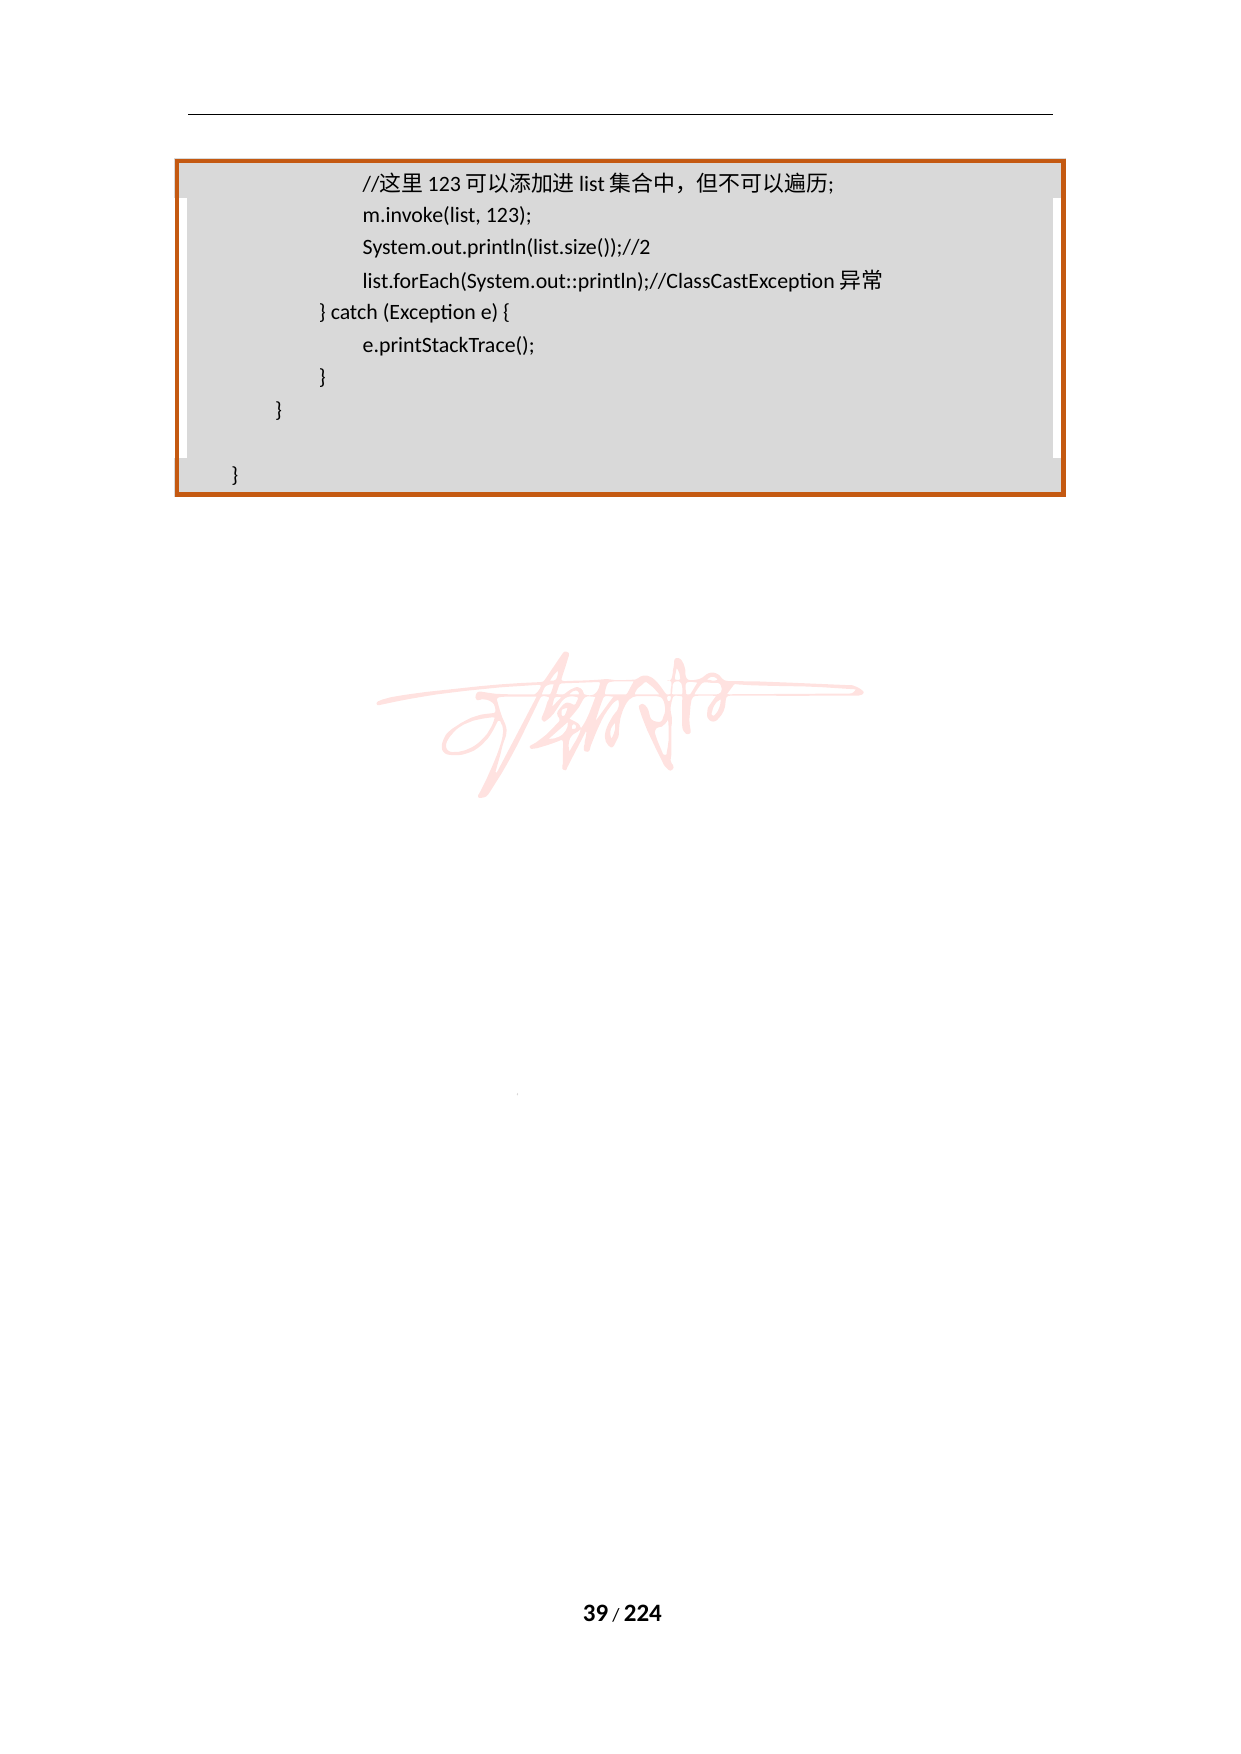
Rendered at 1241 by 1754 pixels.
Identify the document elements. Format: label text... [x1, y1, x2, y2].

text e.printStackTrace(); [187, 328, 1053, 360]
text } [187, 393, 1053, 425]
text } catch (Exception e) { [187, 295, 1053, 328]
text list.forEach(System.out::println);//ClassCastException异常 [187, 263, 1053, 295]
text System.out.println(list.size());//2 [187, 230, 1053, 263]
text //这里123可以添加进list集合中，但不可以遍历; [179, 163, 1061, 198]
text m.invoke(list, 123); [187, 198, 1053, 230]
text } [179, 451, 1061, 492]
text } [187, 360, 1053, 393]
